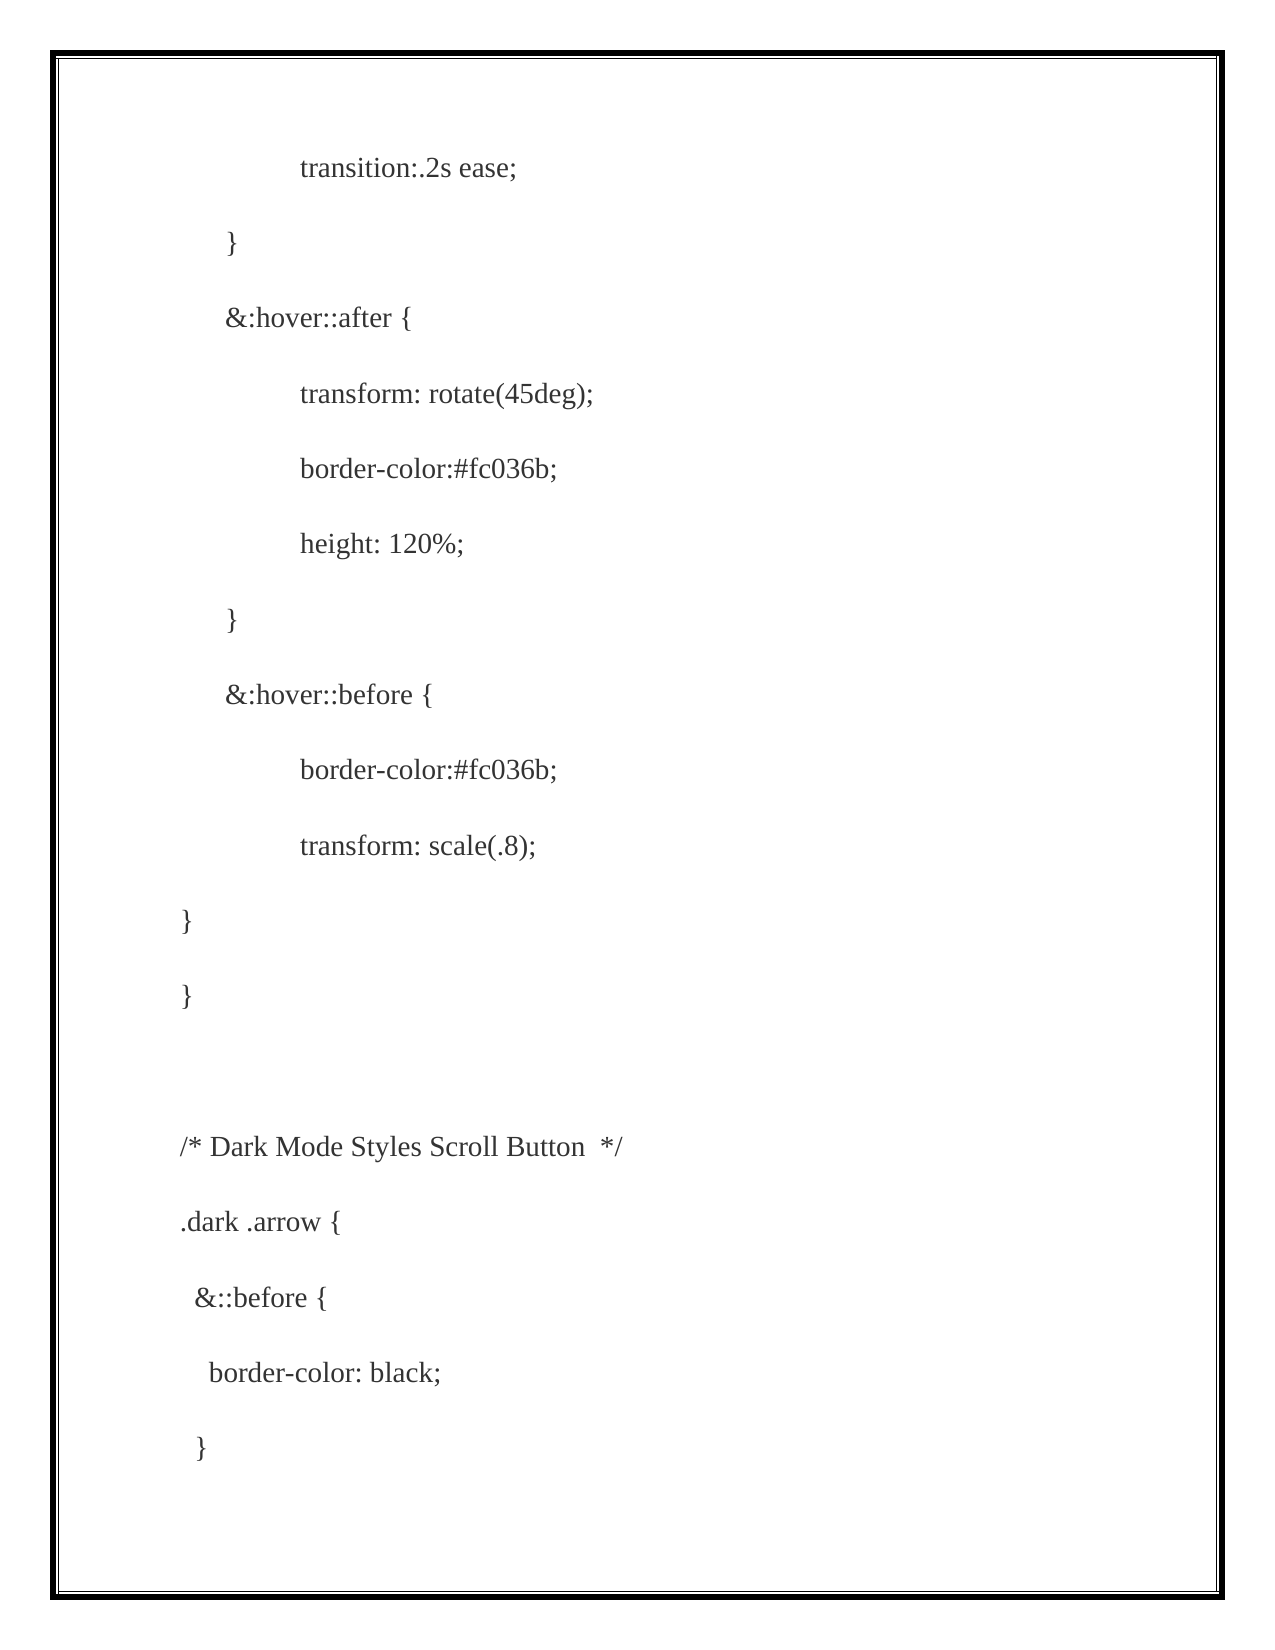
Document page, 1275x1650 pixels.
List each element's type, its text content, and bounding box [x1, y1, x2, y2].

text transform: rotate(45deg); [179, 376, 1125, 409]
text &:hover::before { [179, 677, 1125, 711]
text } [179, 225, 1125, 259]
text &::before { [179, 1280, 1125, 1313]
text } [179, 903, 1125, 937]
text border-color:#fc036b; [179, 451, 1125, 485]
text height: 120%; [179, 527, 1125, 560]
text &:hover::after { [179, 301, 1125, 334]
text .dark .arrow { [179, 1204, 1125, 1238]
text /* Dark Mode Styles Scroll Button */ [179, 1129, 1125, 1163]
text } [179, 1430, 1125, 1464]
text } [179, 978, 1125, 1012]
text } [179, 602, 1125, 635]
text transform: scale(.8); [179, 828, 1125, 861]
text transition:.2s ease; [179, 150, 1125, 183]
text border-color:#fc036b; [179, 752, 1125, 786]
text border-color: black; [179, 1355, 1125, 1388]
